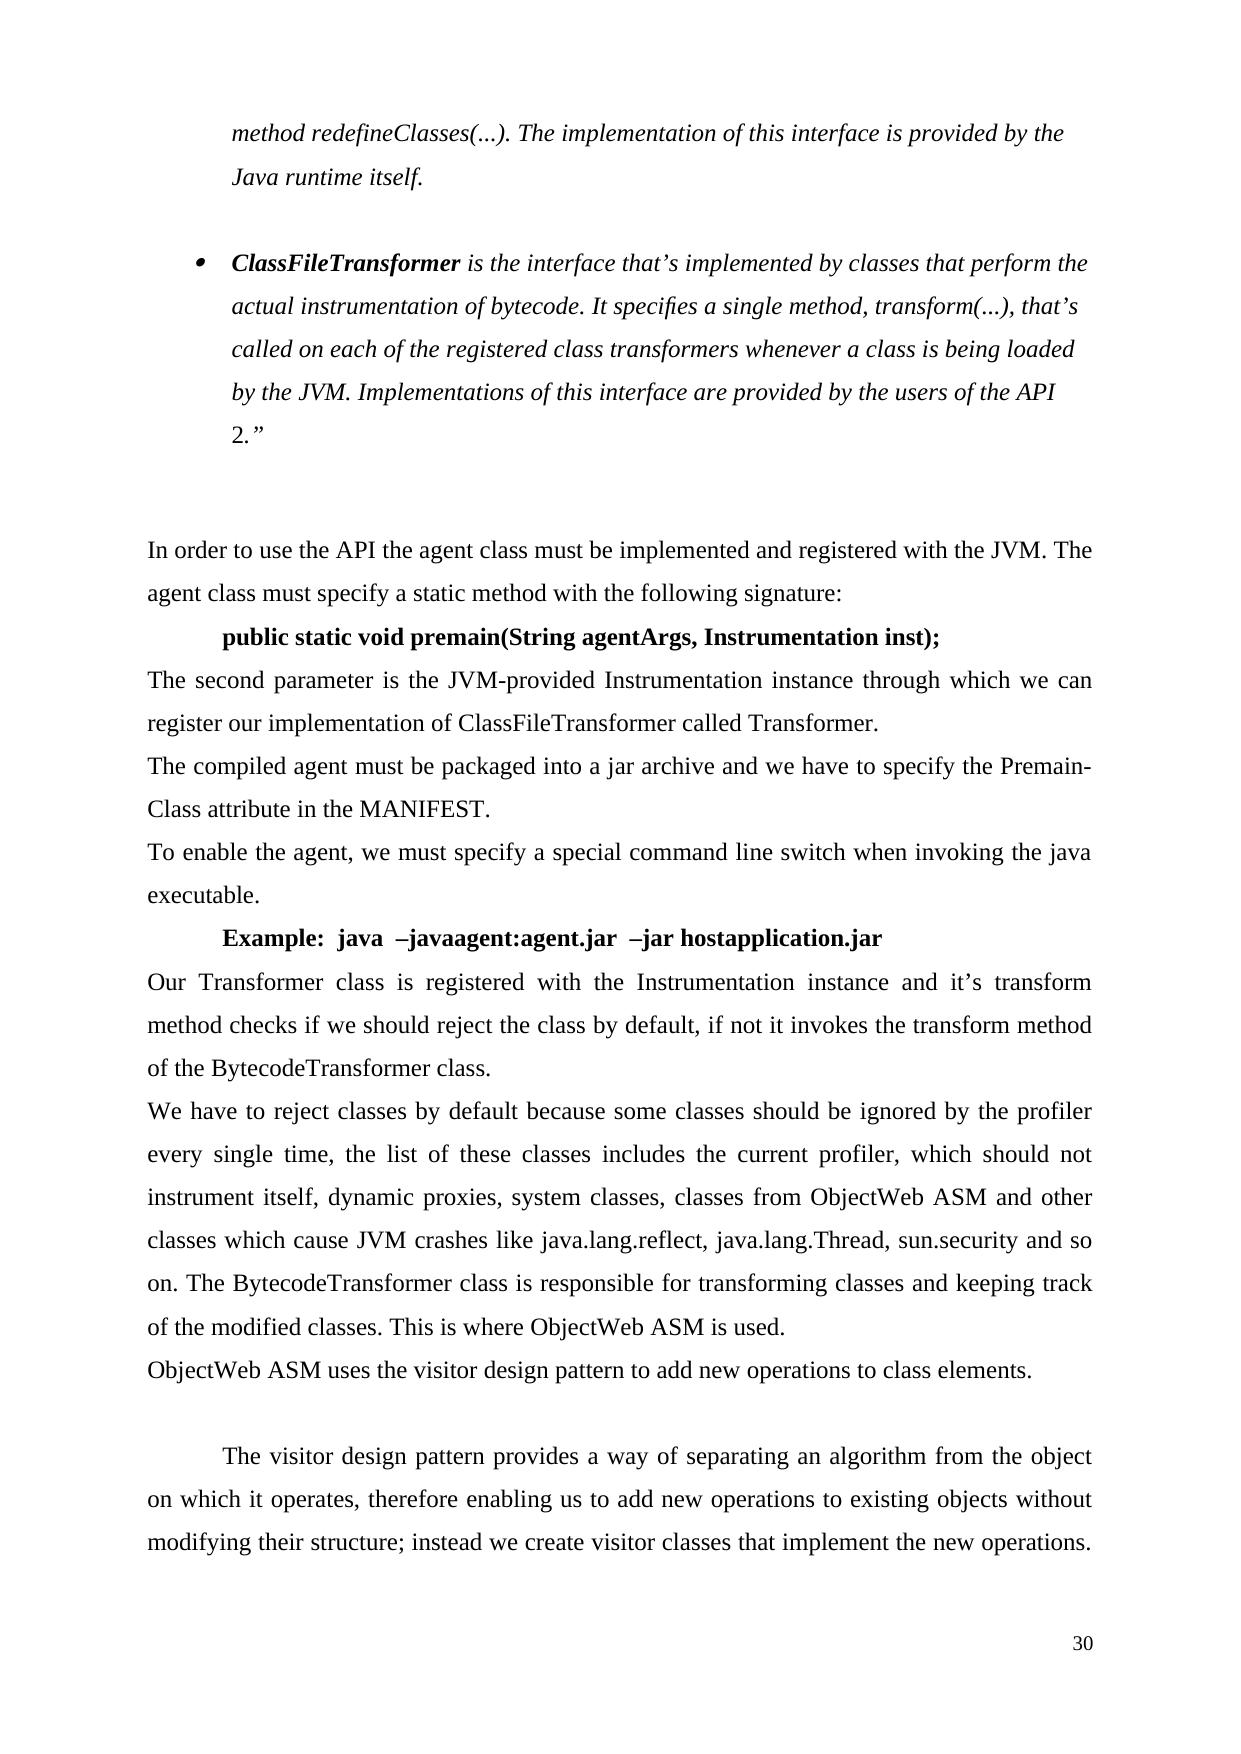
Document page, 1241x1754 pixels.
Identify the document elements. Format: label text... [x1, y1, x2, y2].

text Our Transformer class is registered with the Instrumentation instance and it’s transform method checks if we should reject the class by default, if not it invokes the transform method of the BytecodeTransformer class. [147, 967, 1093, 1082]
text The second parameter is the JVM-provided Instrumentation instance through which we can register our implementation of ClassFileTransformer called Transformer. [147, 665, 1093, 737]
text The compiled agent must be packaged into a jar archive and we have to specify the Premain-Class attribute in the MANIFEST. [147, 751, 1093, 823]
text ObjectWeb ASM uses the visitor design pattern to add new operations to class elements. [147, 1355, 1093, 1383]
text To enable the agent, we must specify a special command line switch when invoking the java executable. [147, 837, 1093, 909]
text Example: java –javaagent:agent.jar –jar hostapplication.jar [147, 923, 1093, 952]
text public static void premain(String agentArgs, Instrumentation inst); [147, 622, 1093, 650]
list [194, 118, 1093, 190]
list ClassFileTransformer is the interface that’s implemented by classes that perform the actual instrumentation of bytecode. It speciﬁes a single method, transform(...), that’s called on each of the registered class transformers whenever a class is being loaded by the JVM. Implementations of this interface are provided by the users of the API .” [194, 248, 1093, 449]
text We have to reject classes by default because some classes should be ignored by the profiler every single time, the list of these classes includes the current profiler, which should not instrument itself, dynamic proxies, system classes, classes from ObjectWeb ASM and other classes which cause JVM crashes like java.lang.reflect, java.lang.Thread, sun.security and so on. The BytecodeTransformer class is responsible for transforming classes and keeping track of the modified classes. This is where ObjectWeb ASM is used. [147, 1096, 1093, 1340]
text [147, 1441, 1093, 1556]
text In order to use the API the agent class must be implemented and registered with the JVM. The agent class must specify a static method with the following signature: [147, 535, 1093, 607]
